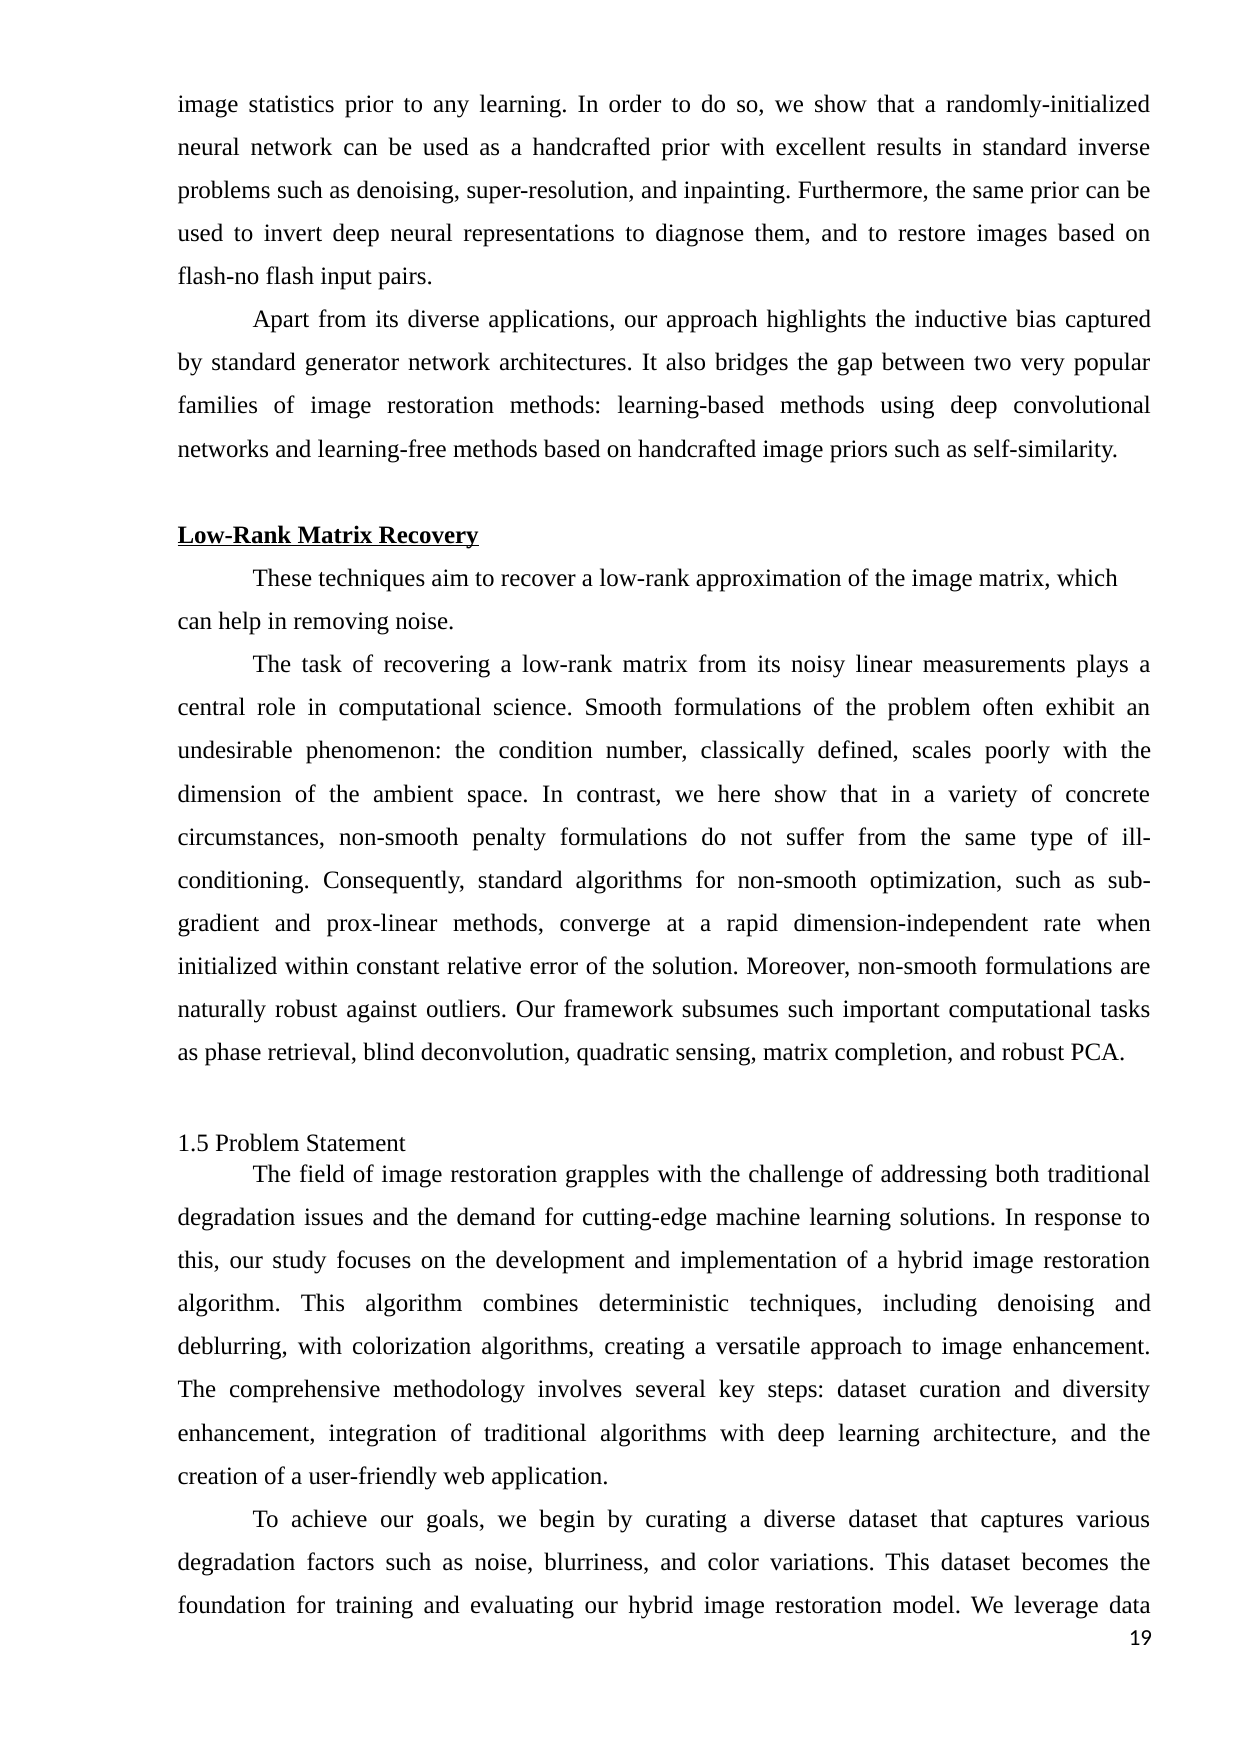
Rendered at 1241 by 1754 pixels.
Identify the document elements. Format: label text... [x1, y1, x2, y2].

text The field of image restoration grapples with the challenge of addressing both traditional degradation issues and the demand for cutting-edge machine learning solutions. In response to this, our study focuses on the development and implementation of a hybrid image restoration algorithm. This algorithm combines deterministic techniques, including denoising and deblurring, with colorization algorithms, creating a versatile approach to image enhancement. The comprehensive methodology involves several key steps: dataset curation and diversity enhancement, integration of traditional algorithms with deep learning architecture, and the creation of a user-friendly web application. [177, 1159, 1152, 1489]
list These techniques aim to recover a low-rank approximation of the image matrix, which can help in removing noise. [177, 563, 1152, 635]
list The task of recovering a low-rank matrix from its noisy linear measurements plays a central role in computational science. Smooth formulations of the problem often exhibit an undesirable phenomenon: the condition number, classically defined, scales poorly with the dimension of the ambient space. In contrast, we here show that in a variety of concrete circumstances, non-smooth penalty formulations do not suffer from the same type of ill-conditioning. Consequently, standard algorithms for non-smooth optimization, such as sub-gradient and prox-linear methods, converge at a rapid dimension-independent rate when initialized within constant relative error of the solution. Moreover, non-smooth formulations are naturally robust against outliers. Our framework subsumes such important computational tasks as phase retrieval, blind deconvolution, quadratic sensing, matrix completion, and robust PCA. [177, 649, 1152, 1066]
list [177, 89, 1152, 290]
subtitle Problem Statement [177, 1128, 1152, 1157]
list Apart from its diverse applications, our approach highlights the inductive bias captured by standard generator network architectures. It also bridges the gap between two very popular families of image restoration methods: learning-based methods using deep convolutional networks and learning-free methods based on handcrafted image priors such as self-similarity. [177, 304, 1152, 462]
text Low-Rank Matrix Recovery [177, 520, 1152, 549]
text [177, 1504, 1152, 1619]
